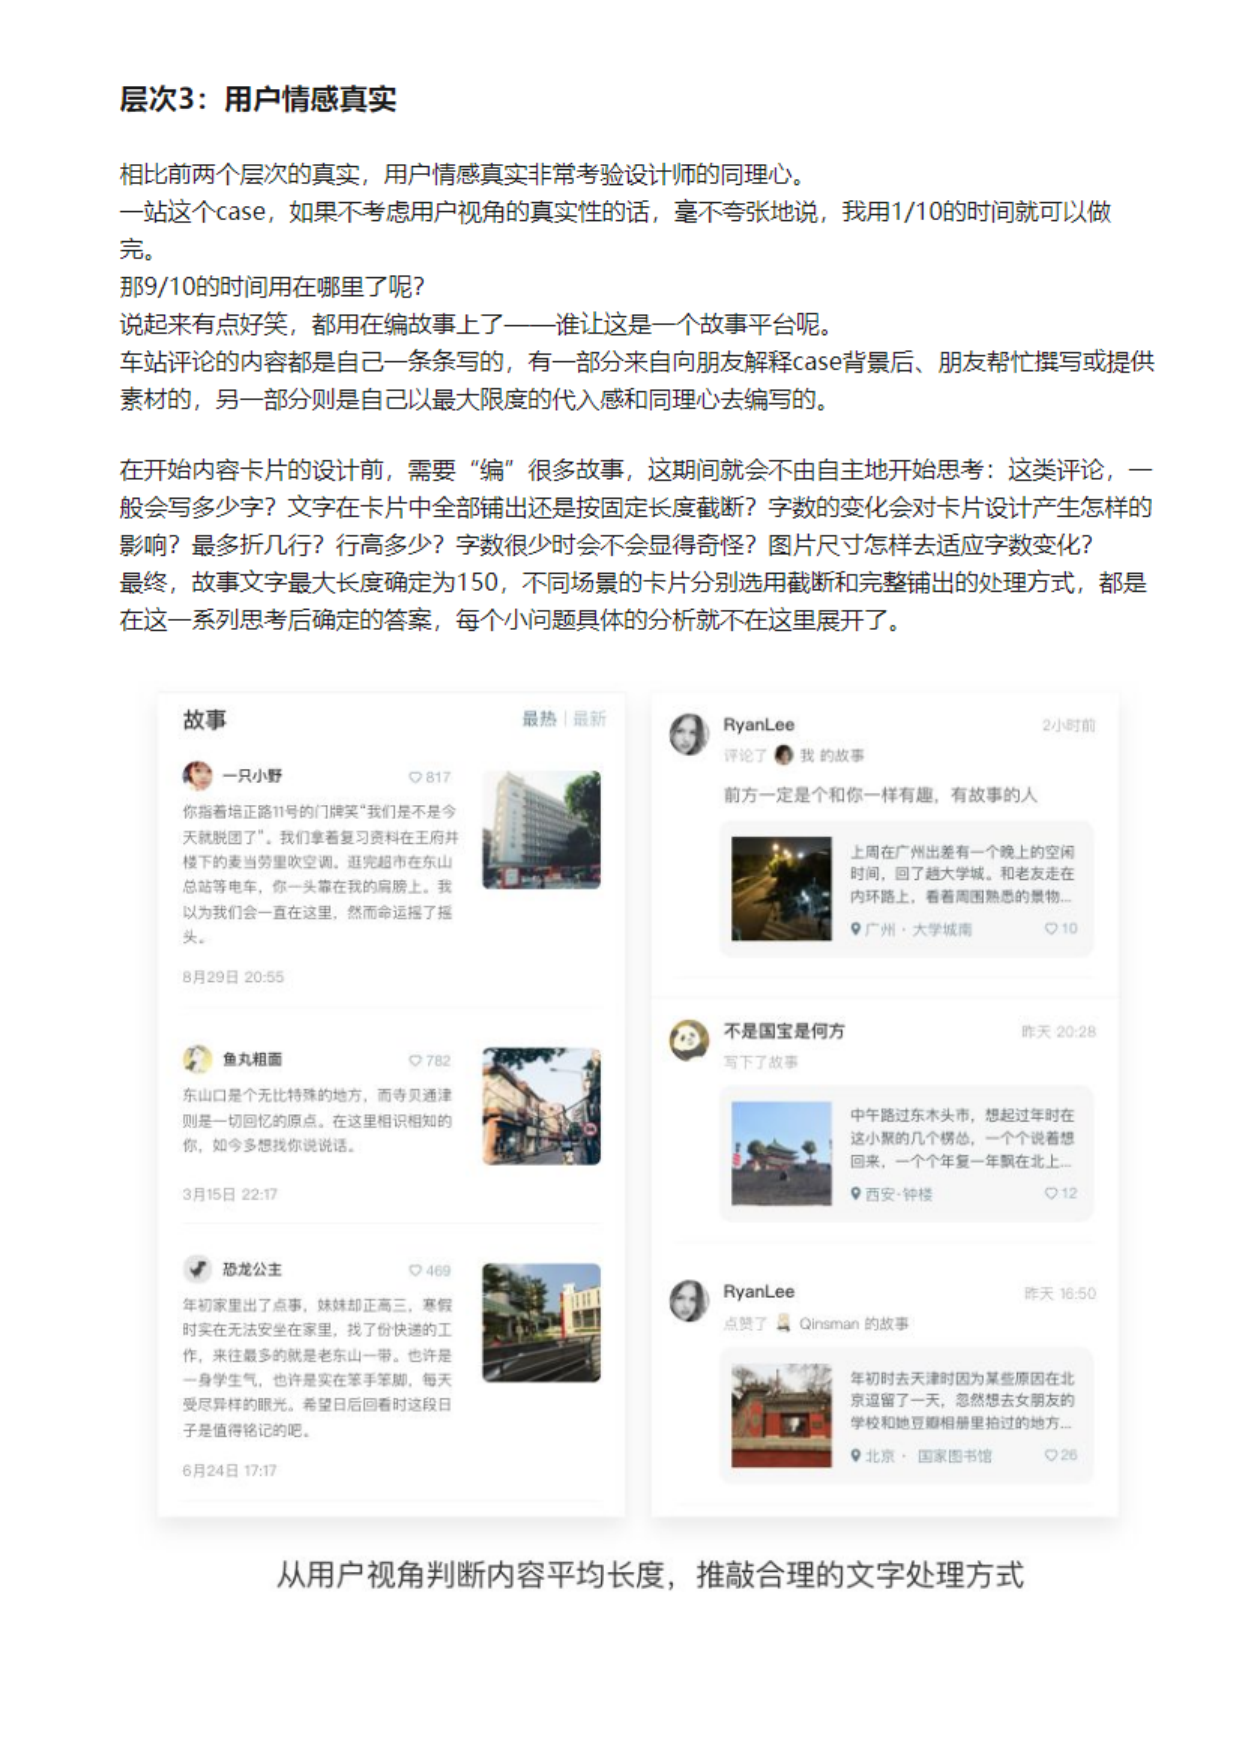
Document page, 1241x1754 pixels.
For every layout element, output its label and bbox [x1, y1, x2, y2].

picture [59, 64, 1182, 1625]
